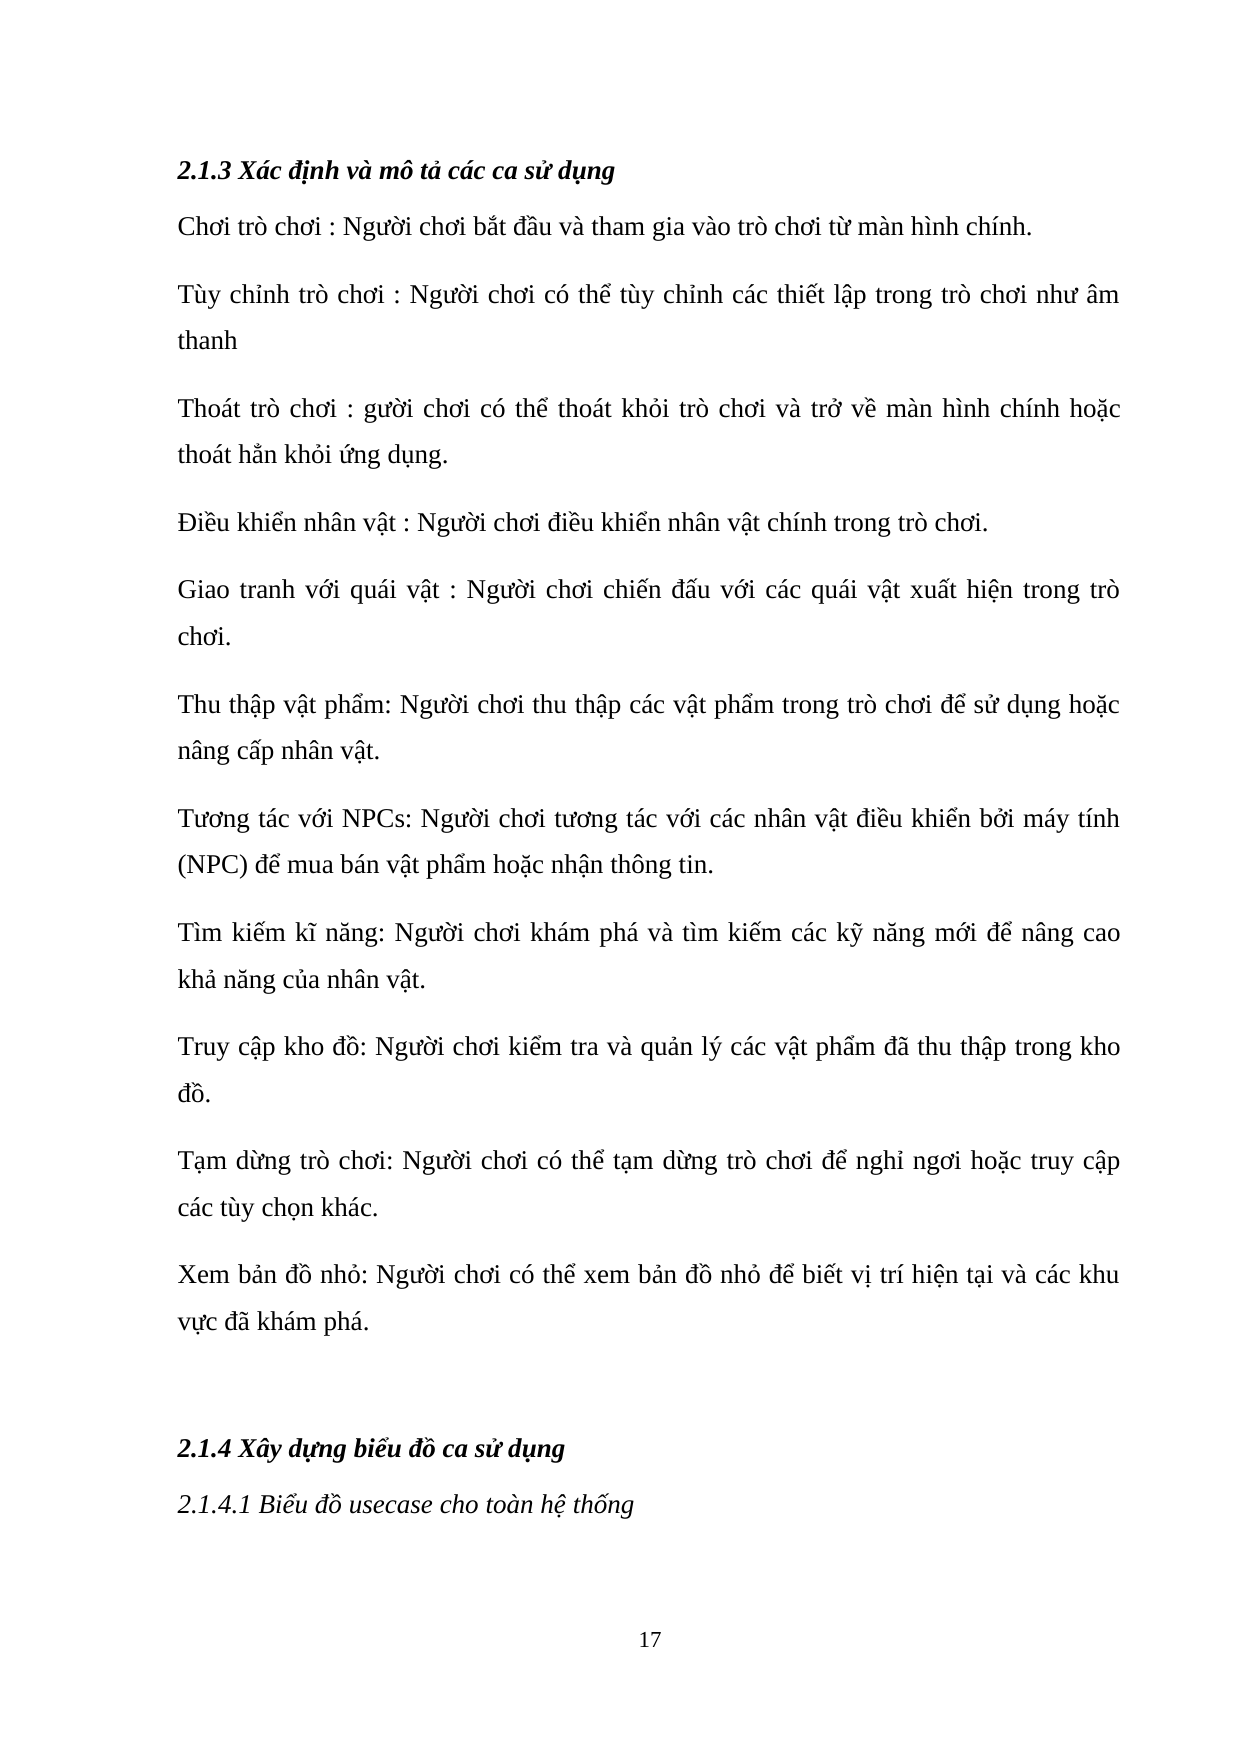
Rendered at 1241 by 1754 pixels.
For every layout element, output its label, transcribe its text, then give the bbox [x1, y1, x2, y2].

text Tương tác với NPCs: Người chơi tương tác với các nhân vật điều khiển bởi máy tính (NPC) để mua bán vật phẩm hoặc nhận thông tin. [177, 802, 1122, 880]
text Tùy chỉnh trò chơi : Người chơi có thể tùy chỉnh các thiết lập trong trò chơi như âm thanh [177, 278, 1122, 356]
text Xem bản đồ nhỏ: Người chơi có thể xem bản đồ nhỏ để biết vị trí hiện tại và các khu vực đã khám phá. [177, 1258, 1122, 1336]
text Thu thập vật phẩm: Người chơi thu thập các vật phẩm trong trò chơi để sử dụng hoặc nâng cấp nhân vật. [177, 688, 1122, 766]
text Truy cập kho đồ: Người chơi kiểm tra và quản lý các vật phẩm đã thu thập trong kho đồ. [177, 1030, 1122, 1108]
text Thoát trò chơi : gười chơi có thể thoát khỏi trò chơi và trở về màn hình chính hoặc thoát hẳn khỏi ứng dụng. [177, 392, 1122, 470]
text Tìm kiếm kĩ năng: Người chơi khám phá và tìm kiếm các kỹ năng mới để nâng cao khả năng của nhân vật. [177, 916, 1122, 994]
text Điều khiển nhân vật : Người chơi điều khiển nhân vật chính trong trò chơi. [177, 506, 1122, 537]
text Chơi trò chơi : Người chơi bắt đầu và tham gia vào trò chơi từ màn hình chính. [177, 210, 1122, 241]
subtitle 2.1.4.1 Biểu đồ usecase cho toàn hệ thống [177, 1488, 1122, 1519]
subtitle 2.1.4 Xây dựng biểu đồ ca sử dụng [177, 1432, 1122, 1463]
text Giao tranh với quái vật : Người chơi chiến đấu với các quái vật xuất hiện trong trò chơi. [177, 573, 1122, 651]
subtitle 2.1.3 Xác định và mô tả các ca sử dụng [177, 154, 1122, 185]
text Tạm dừng trò chơi: Người chơi có thể tạm dừng trò chơi để nghỉ ngơi hoặc truy cập các tùy chọn khác. [177, 1144, 1122, 1222]
